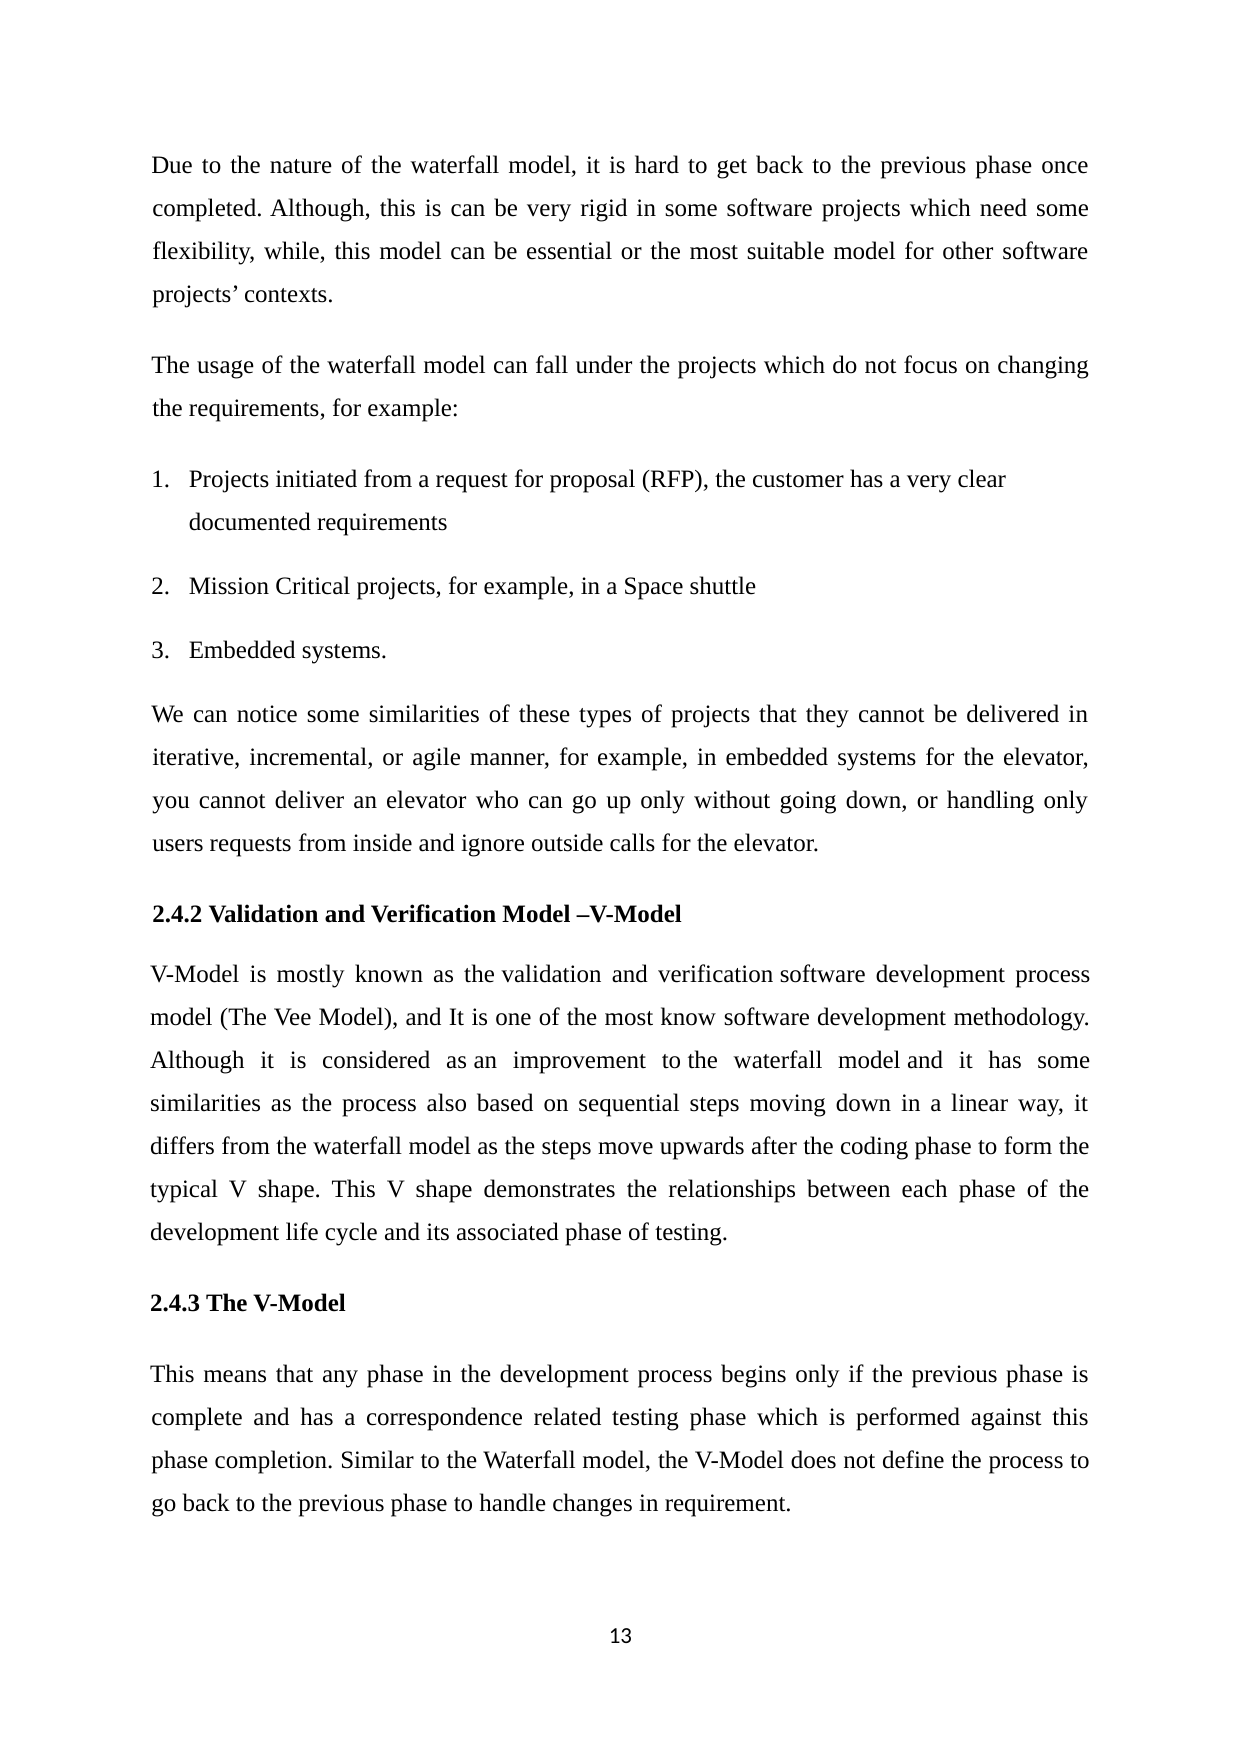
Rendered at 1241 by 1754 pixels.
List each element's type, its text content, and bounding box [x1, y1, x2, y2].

list Embedded systems. [151, 635, 1090, 664]
text The usage of the waterfall model can fall under the projects which do not focus on changing the requirements, for example: [151, 350, 1090, 422]
text We can notice some similarities of these types of projects that they cannot be delivered in iterative, incremental, or agile manner, for example, in embedded systems for the elevator, you cannot deliver an elevator who can go up only without going down, or handling only users requests from inside and ignore outside calls for the elevator. [151, 699, 1090, 857]
list Projects initiated from a request for proposal (RFP), the customer has a very clear documented requirements [151, 464, 1090, 536]
text 2.4.3 The V-Model [150, 1288, 1090, 1317]
text 2.4.2 Validation and Verification Model –V-Model [152, 899, 1090, 928]
text This means that any phase in the development process begins only if the previous phase is complete and has a correspondence related testing phase which is performed against this phase completion. Similar to the Waterfall model, the V-Model does not define the process to go back to the previous phase to handle changes in requirement. [150, 1359, 1090, 1517]
list Mission Critical projects, for example, in a Space shuttle [151, 571, 1090, 600]
text V-Model is mostly known as the validation and verification software development process model (The Vee Model), and It is one of the most know software development methodology. Although it is considered as an improvement to the waterfall model and it has some similarities as the process also based on sequential steps moving down in a linear way, it differs from the waterfall model as the steps move upwards after the coding phase to form the typical V shape. This V shape demonstrates the relationships between each phase of the development life cycle and its associated phase of testing. [150, 959, 1090, 1246]
text Due to the nature of the waterfall model, it is hard to get back to the previous phase once completed. Although, this is can be very rigid in some software projects which need some flexibility, while, this model can be essential or the most suitable model for other software projects’ contexts. [151, 150, 1090, 308]
